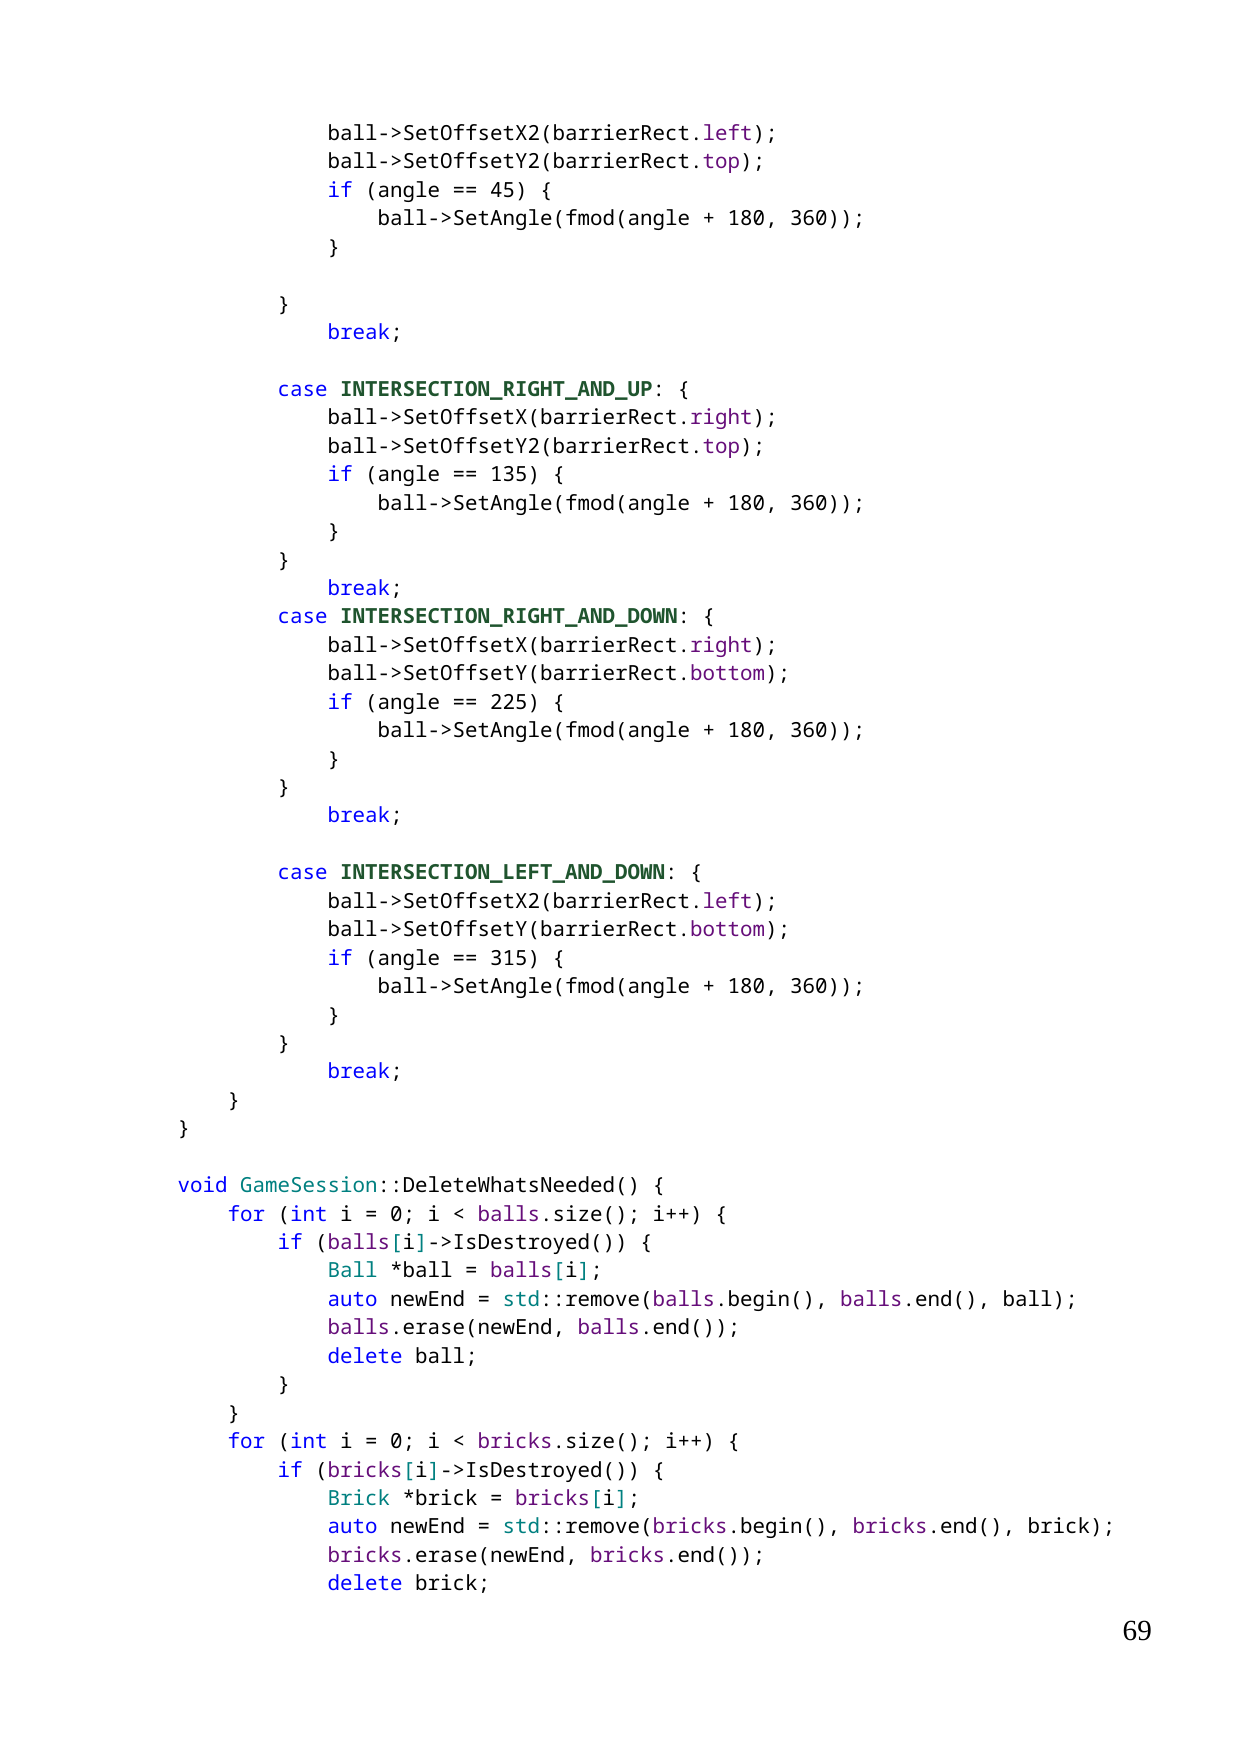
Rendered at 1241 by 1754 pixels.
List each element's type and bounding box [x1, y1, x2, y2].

text [177, 118, 1152, 1597]
